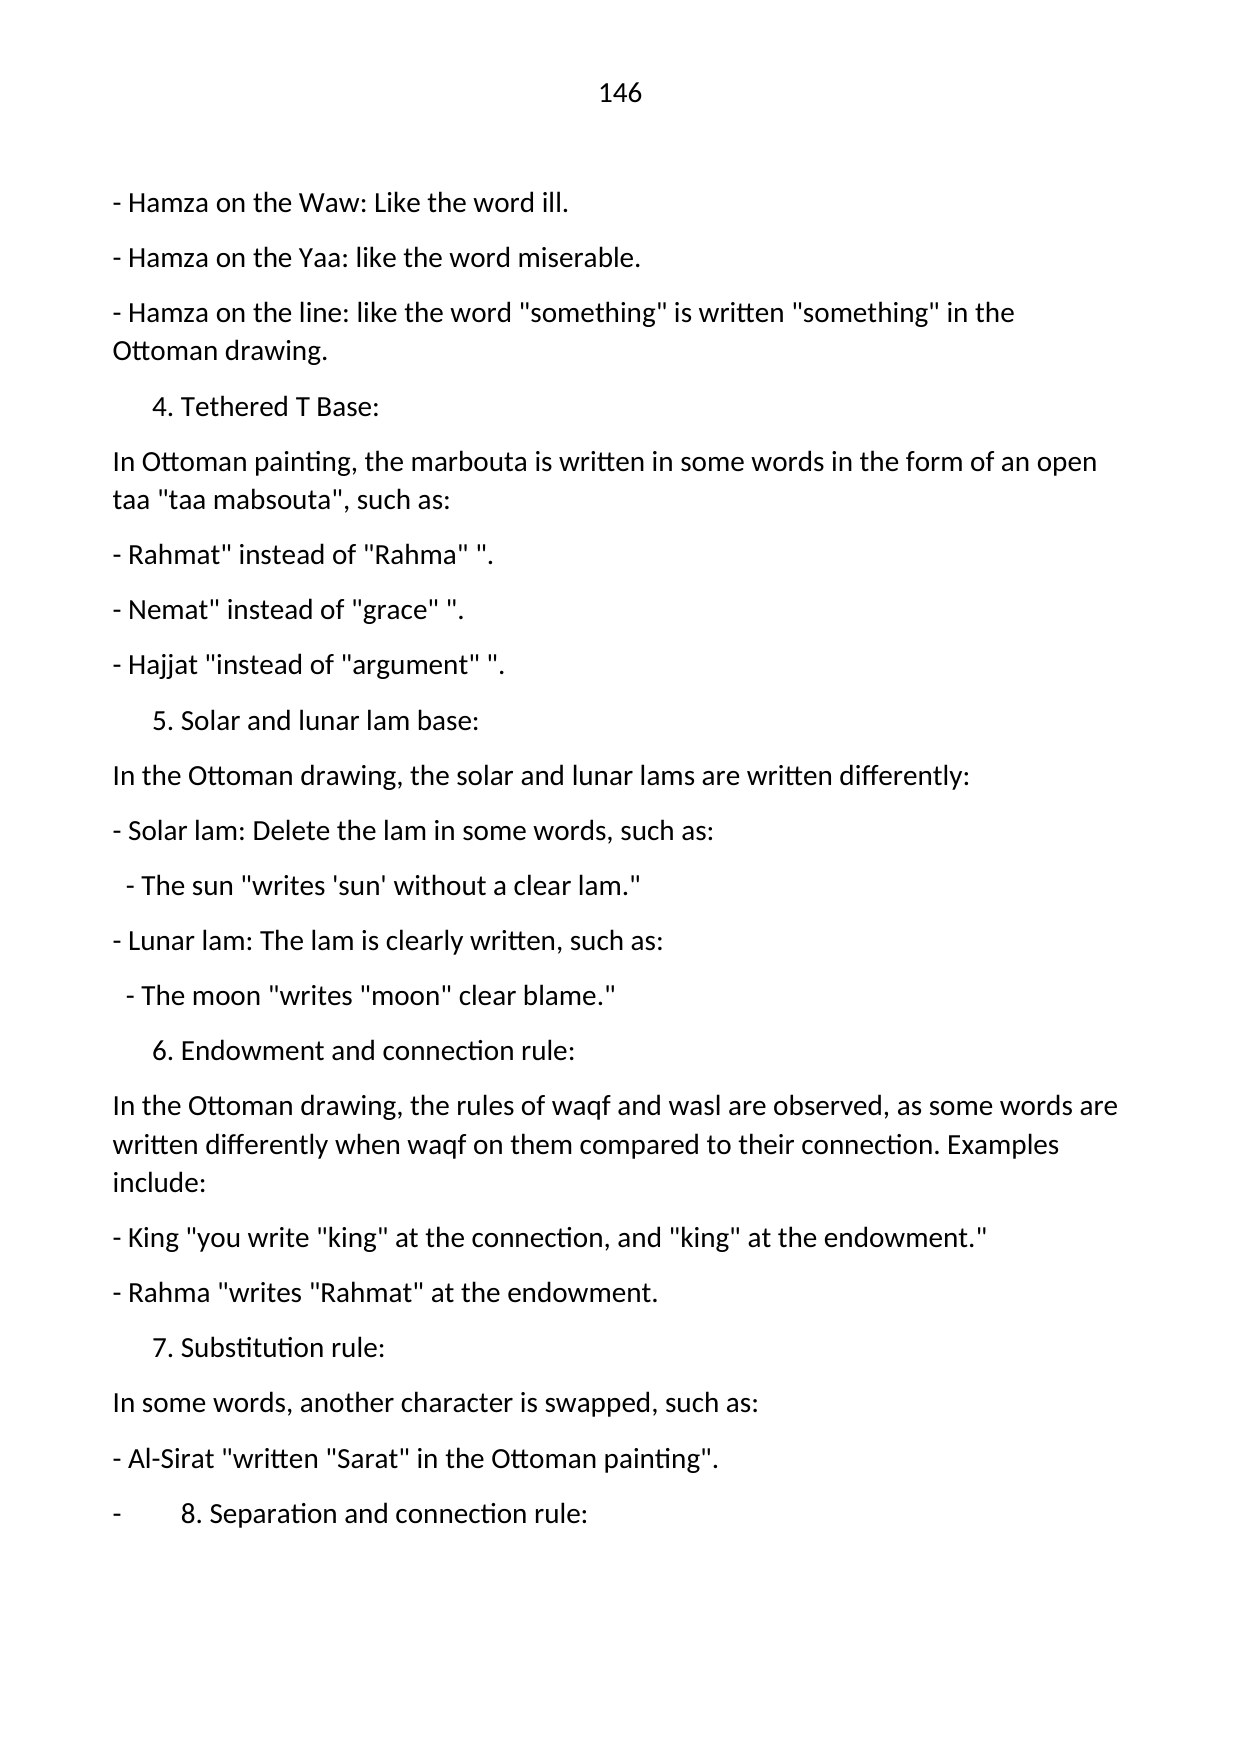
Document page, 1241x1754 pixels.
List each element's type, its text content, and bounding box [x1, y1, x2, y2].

text - Hamza on the line: like the word "something" is written "something" in the Ottoman drawing. [112, 294, 1128, 368]
text In the Ottoman drawing, the solar and lunar lams are written differently: [112, 757, 1128, 792]
text 7. Substitution rule: [112, 1329, 1128, 1365]
text - The moon "writes "moon" clear blame." [112, 977, 1128, 1013]
text - Lunar lam: The lam is clearly written, such as: [112, 922, 1128, 958]
text 4. Tethered T Base: [112, 388, 1128, 423]
text - Hamza on the Waw: Like the word ill. [112, 184, 1128, 219]
text - King "you write "king" at the connection, and "king" at the endowment." [112, 1219, 1128, 1255]
text In some words, another character is swapped, such as: [112, 1384, 1128, 1420]
text - Rahma "writes "Rahmat" at the endowment. [112, 1274, 1128, 1310]
text - 8. Separation and connection rule: [112, 1495, 1128, 1530]
text 6. Endowment and connection rule: [112, 1032, 1128, 1068]
text - The sun "writes 'sun' without a clear lam." [112, 867, 1128, 902]
text - Hajjat "instead of "argument" ". [112, 646, 1128, 682]
text - Rahmat" instead of "Rahma" ". [112, 536, 1128, 572]
text - Solar lam: Delete the lam in some words, such as: [112, 812, 1128, 847]
text 5. Solar and lunar lam base: [112, 702, 1128, 737]
text In the Ottoman drawing, the rules of waqf and wasl are observed, as some words are written differently when waqf on them compared to their connection. Examples include: [112, 1087, 1128, 1200]
text - Hamza on the Yaa: like the word miserable. [112, 239, 1128, 274]
text In Ottoman painting, the marbouta is written in some words in the form of an open taa "taa mabsouta", such as: [112, 443, 1128, 517]
text - Al-Sirat "written "Sarat" in the Ottoman painting". [112, 1440, 1128, 1475]
text - Nemat" instead of "grace" ". [112, 591, 1128, 627]
